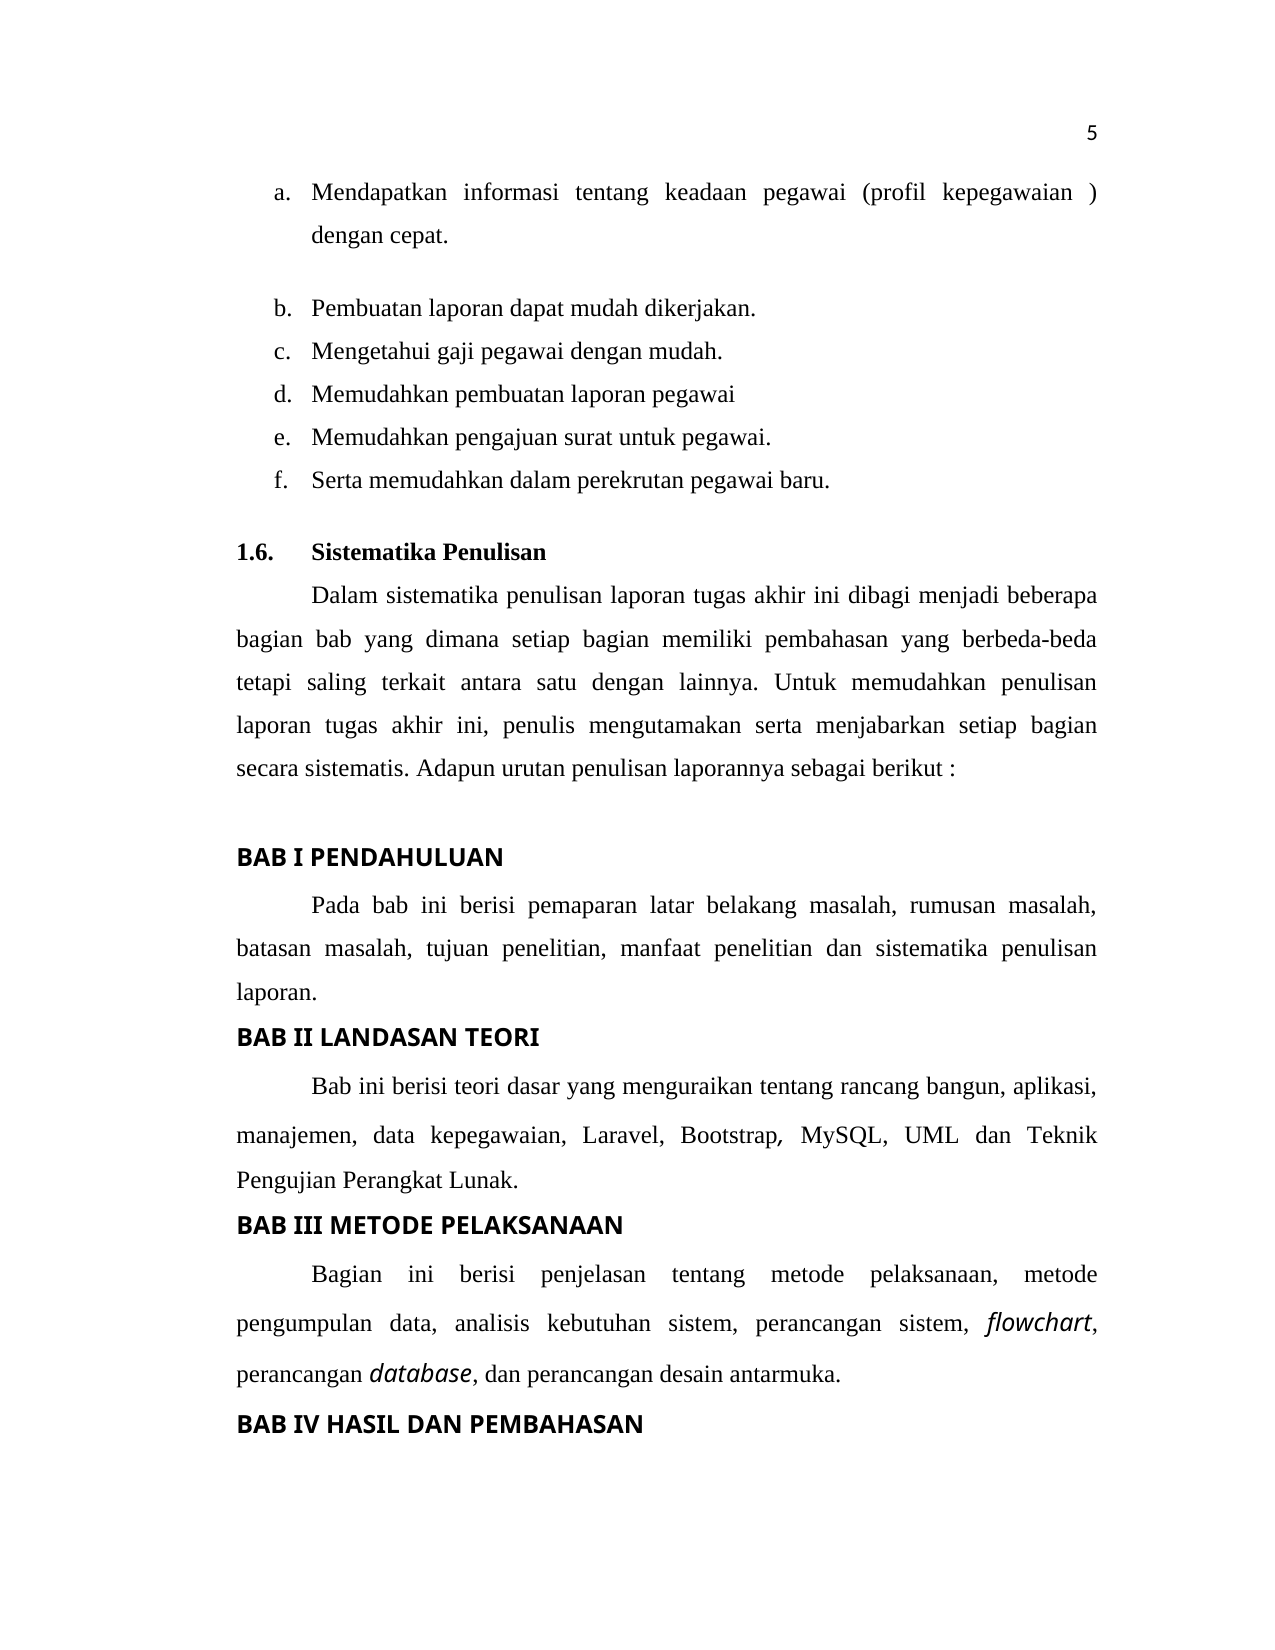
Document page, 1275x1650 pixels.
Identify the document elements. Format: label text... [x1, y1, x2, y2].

list Mengetahui gaji pegawai dengan mudah. [274, 537, 1098, 566]
list Pembuatan laporan dapat mudah dikerjakan. [274, 465, 1098, 494]
list Memudahkan pembuatan laporan pegawai [274, 610, 1098, 638]
text BAB I PENDAHULUAN [236, 1128, 1098, 1162]
subtitle Sistematika Penulisan [236, 827, 1098, 855]
list Serta memudahkan dalam perekrutan pegawai baru. [274, 754, 1098, 783]
list Dalam sistematika penulisan laporan tugas akhir ini dibagi menjadi beberapa bagian bab yang dimana setiap bagian memiliki pembahasan yang berbeda-beda tetapi saling terkait antara satu dengan lainnya. Untuk memudahkan penulisan laporan tugas akhir ini, penulis mengutamakan serta menjabarkan setiap bagian secara sistematis. Adapun urutan penulisan laporannya sebagai berikut : [236, 870, 1098, 1071]
text BAB II LANDASAN TEORI [236, 1309, 1098, 1343]
list Mendapatkan informasi tentang keadaan pegawai (profil kepegawaian ) dengan cepat. [274, 350, 1098, 422]
list Memudahkan pengajuan surat untuk pegawai. [274, 682, 1098, 711]
list Dalam rancang bangun aplikasi manajemen data kepegawaian pada SMA Negeri 1 Pagerbarang berbasis website ini diharapkan memberikan manfaat yaitu sebagai berikut : [236, 220, 1098, 335]
text Pada bab ini berisi pemaparan latar belakang masalah, rumusan masalah, batasan masalah, tujuan penelitian, manfaat penelitian dan sistematika penulisan laporan. [236, 1179, 1098, 1294]
subtitle Manfaat Penelitian [236, 177, 1098, 206]
